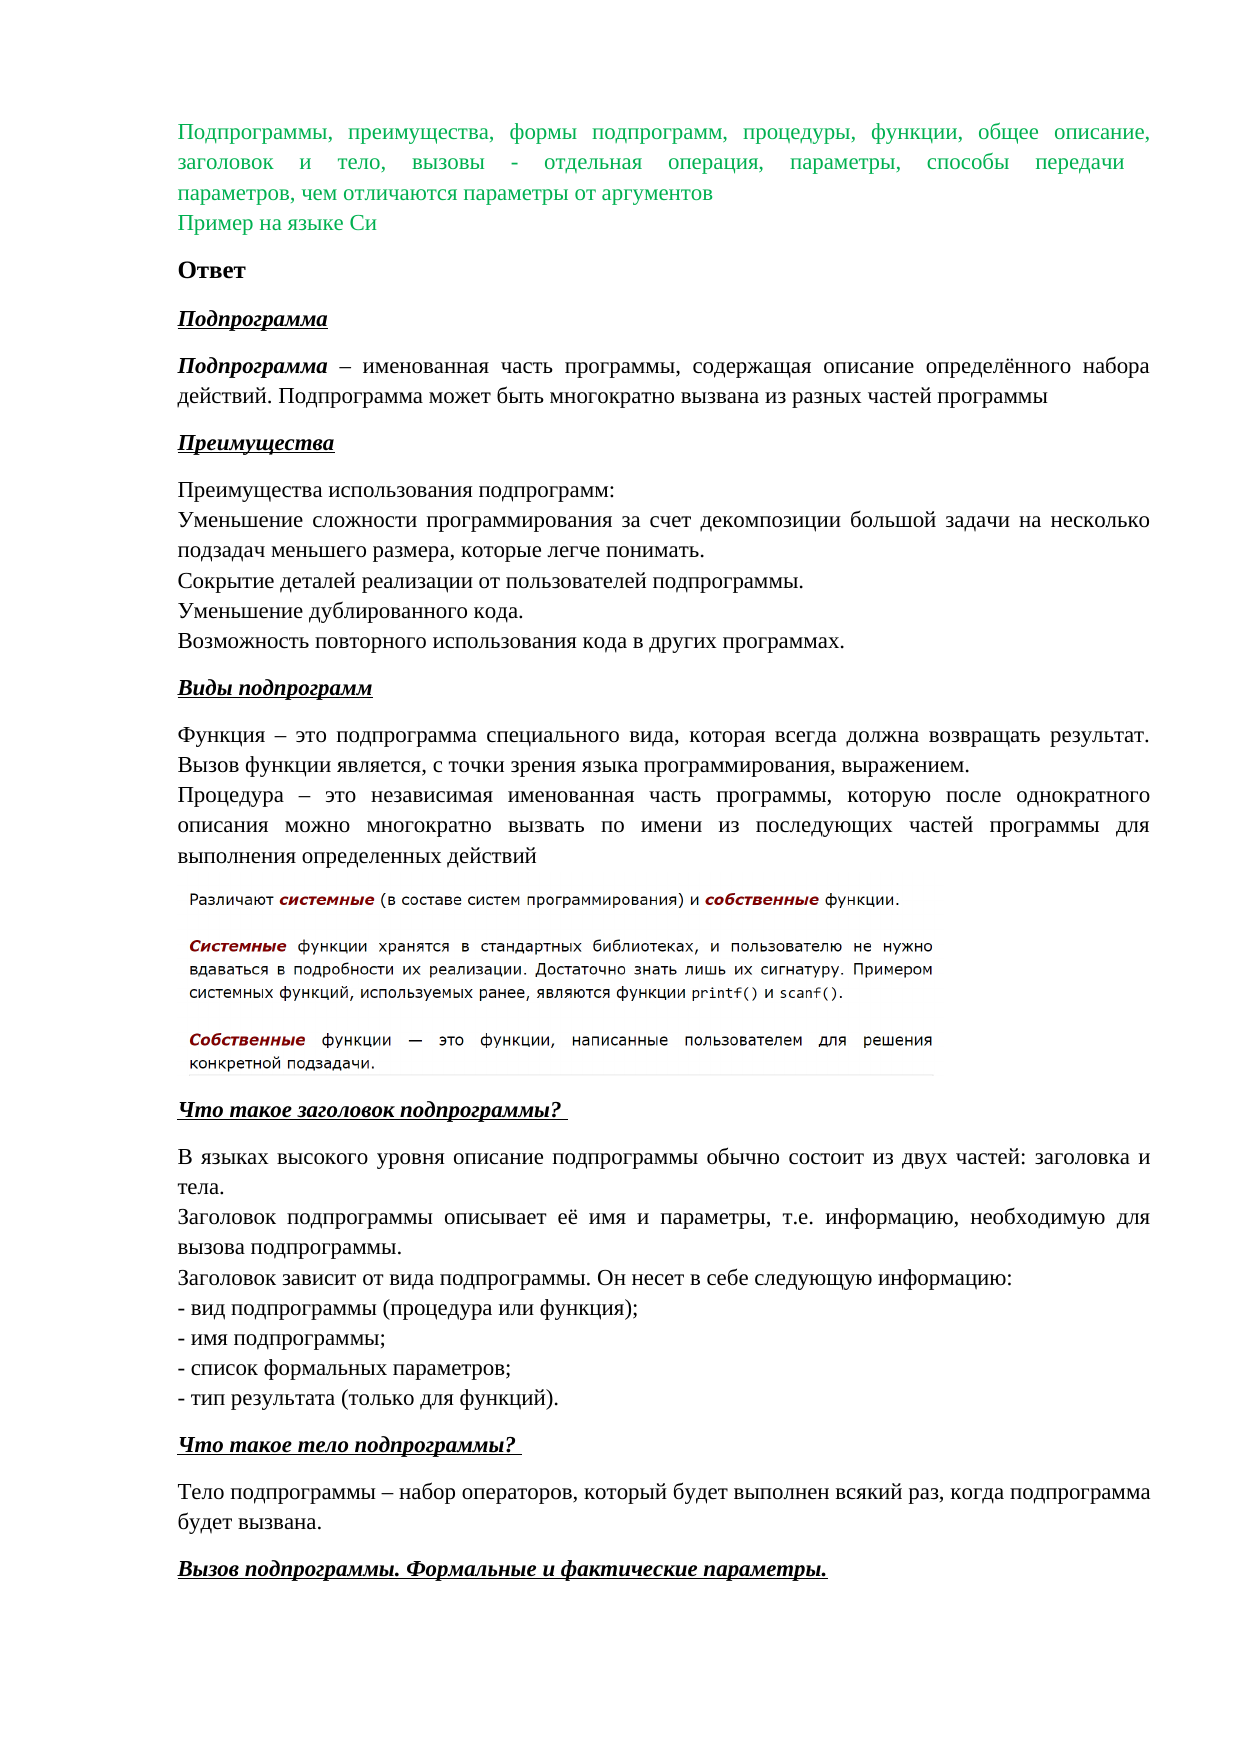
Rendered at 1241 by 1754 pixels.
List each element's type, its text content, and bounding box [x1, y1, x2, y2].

text Заголовок подпрограммы описывает её имя и параметры, т.е. информацию, необходимую для вызова подпрограммы. [177, 1203, 1152, 1260]
text Подпрограммы, преимущества, формы подпрограмм, процедуры, функции, общее описание, заголовок и тело, вызовы - отдельная операция, параметры, способы передачи параметров, чем отличаются параметры от аргументов [177, 118, 1152, 205]
text Что такое заголовок подпрограммы? [177, 1096, 1152, 1122]
text Преимущества [177, 429, 1152, 456]
text Функция – это подпрограмма специального вида, которая всегда должна возвращать результат. Вызов функции является, с точки зрения языка программирования, выражением. [177, 721, 1152, 777]
text Заголовок зависит от вида подпрограммы. Он несет в себе следующую информацию: [177, 1264, 1152, 1290]
picture [177, 872, 945, 1076]
text Виды подпрограмм [177, 674, 1152, 700]
text Пример на языке Си [177, 209, 1152, 235]
text Ответ [177, 256, 1152, 284]
text Сокрытие деталей реализации от пользователей подпрограммы. [177, 567, 1152, 593]
text Возможность повторного использования кода в других программах. [177, 627, 1152, 653]
text - вид подпрограммы (процедура или функция); [177, 1294, 1152, 1320]
text Уменьшение дублированного кода. [177, 597, 1152, 623]
text Уменьшение сложности программирования за счет декомпозиции большой задачи на несколько подзадач меньшего размера, которые легче понимать. [177, 506, 1152, 563]
text Подпрограмма [177, 305, 1152, 332]
text - имя подпрограммы; [177, 1324, 1152, 1350]
text Тело подпрограммы – набор операторов, который будет выполнен всякий раз, когда подпрограмма будет вызвана. [177, 1478, 1152, 1535]
text В языках высокого уровня описание подпрограммы обычно состоит из двух частей: заголовка и тела. [177, 1143, 1152, 1199]
text Что такое тело подпрограммы? [177, 1431, 1152, 1458]
text Процедура – это независимая именованная часть программы, которую после однократного описания можно многократно вызвать по имени из последующих частей программы для выполнения определенных действий [177, 781, 1152, 868]
text - список формальных параметров; [177, 1354, 1152, 1381]
text Вызов подпрограммы. Формальные и фактические параметры. [177, 1555, 1152, 1582]
text - тип результата (только для функций). [177, 1384, 1152, 1411]
text Преимущества использования подпрограмм: [177, 476, 1152, 502]
text Подпрограмма – именованная часть программы, содержащая описание определённого набора действий. Подпрограмма может быть многократно вызвана из разных частей программы [177, 352, 1152, 409]
